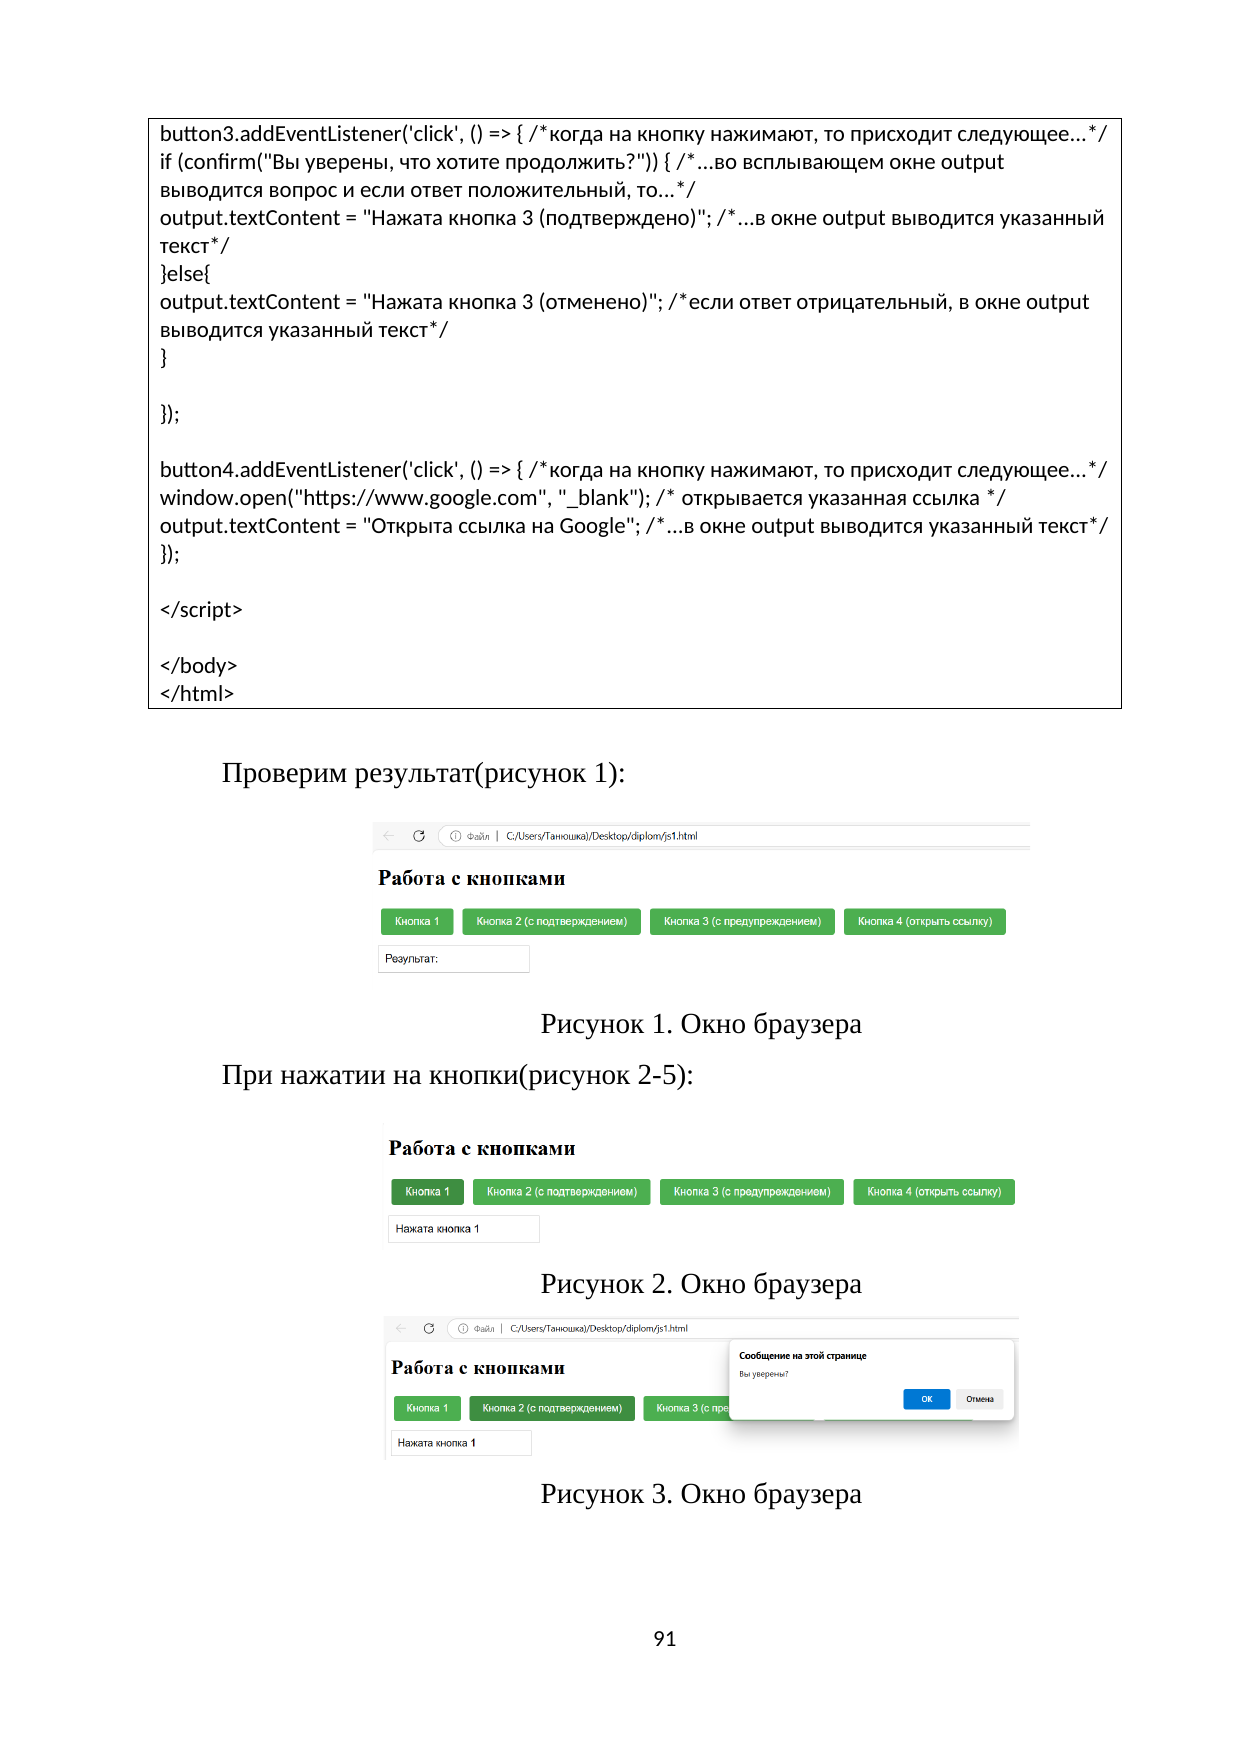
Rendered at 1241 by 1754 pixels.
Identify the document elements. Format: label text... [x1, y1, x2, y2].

text Рисунок 3. Окно браузера [148, 1476, 1181, 1509]
text Рисунок 2. Окно браузера [148, 1266, 1181, 1300]
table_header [149, 119, 1121, 708]
picture [383, 1316, 1019, 1460]
picture [372, 822, 1030, 990]
text При нажатии на кнопки(рисунок 2-5): [148, 1057, 1181, 1090]
picture [382, 1123, 1020, 1250]
text Проверим результат(рисунок 1): [148, 756, 1181, 789]
text Рисунок 1. Окно браузера [148, 1007, 1181, 1040]
